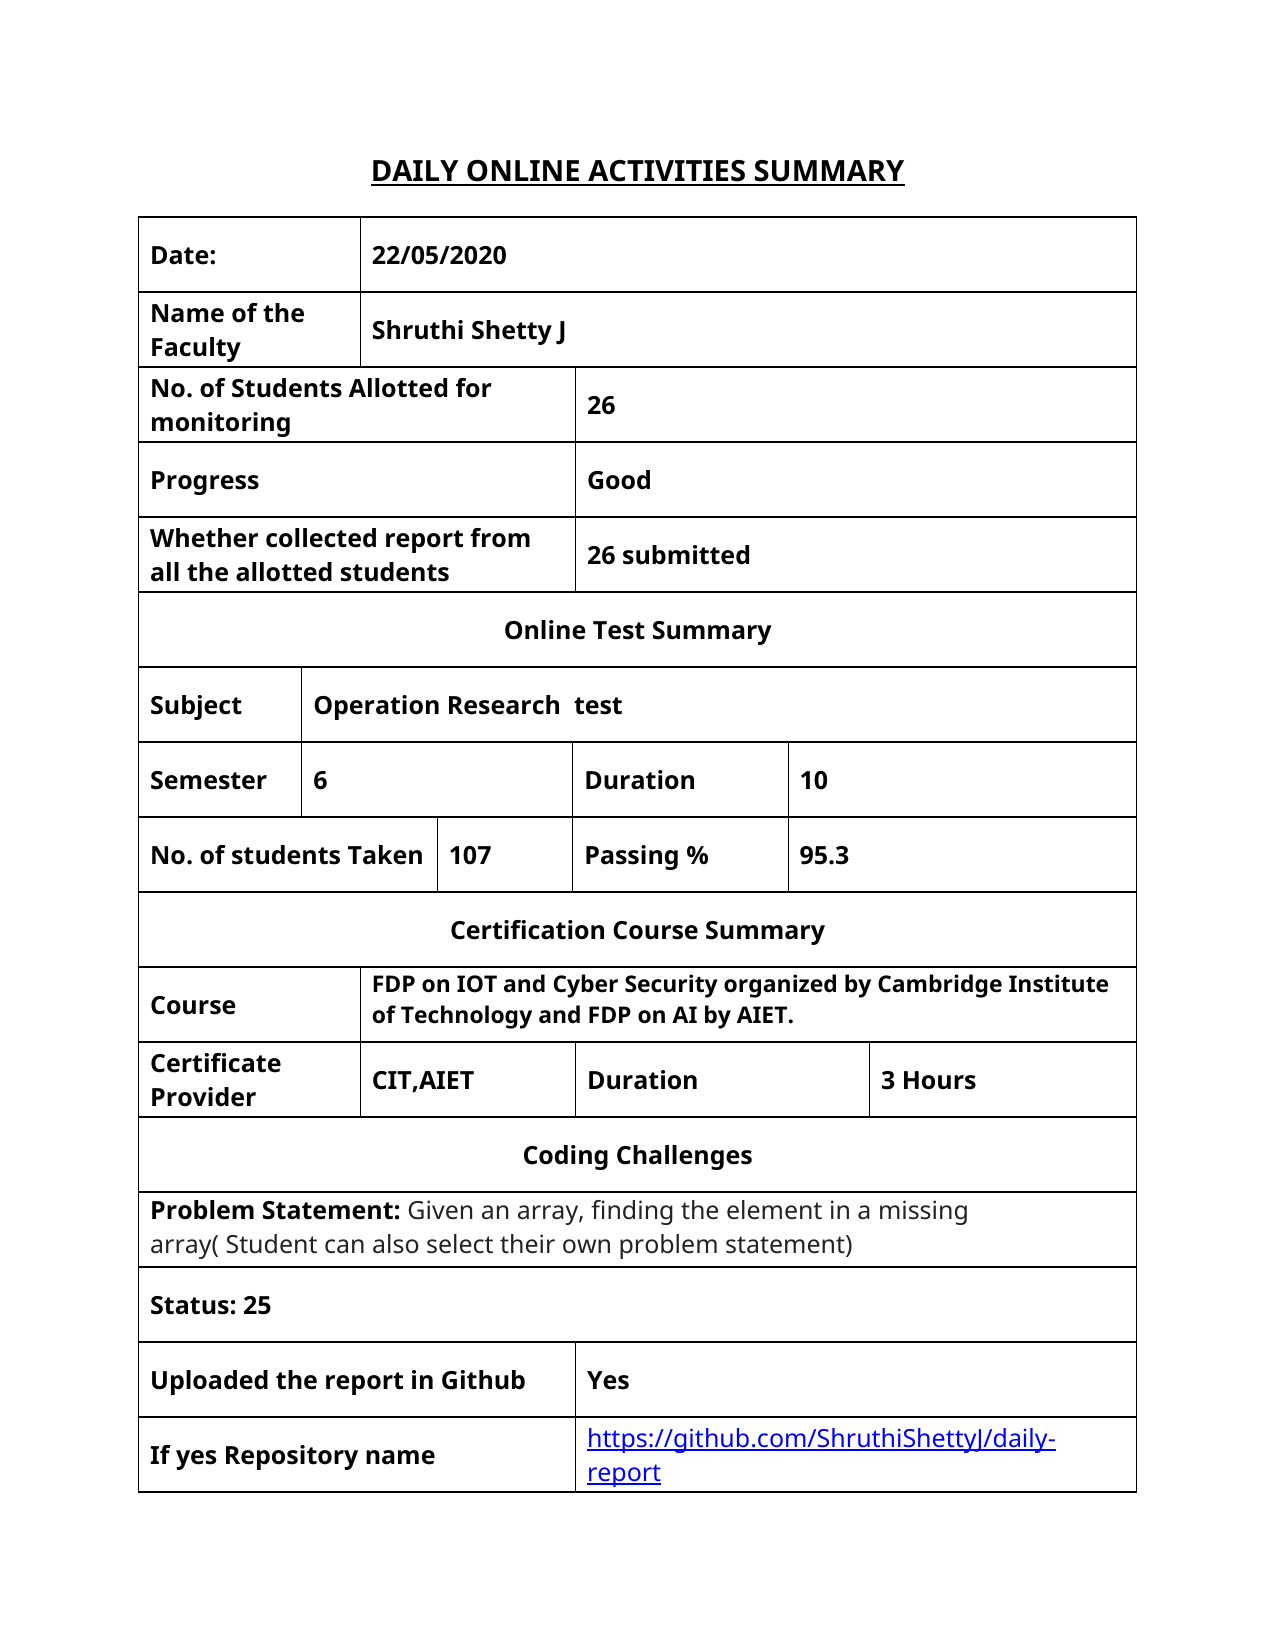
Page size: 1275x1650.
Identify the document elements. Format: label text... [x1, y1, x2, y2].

table_cell If yes Repository name [139, 1418, 575, 1491]
table_cell Progress [139, 443, 575, 516]
table_cell 26 [576, 368, 1136, 441]
table_cell Duration [573, 743, 788, 816]
table_cell Coding Challenges [139, 1118, 1136, 1191]
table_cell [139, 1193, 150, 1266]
table_cell https://github.com/ShruthiShettyJ/daily-report [576, 1418, 1136, 1491]
table_cell Yes [576, 1343, 1136, 1416]
table_cell Shruthi Shetty J [361, 293, 1136, 366]
table_header 22/05/2020 [361, 218, 1136, 291]
table_cell CIT,AIET [361, 1043, 575, 1116]
table_cell Good [576, 443, 1136, 516]
table_cell Duration [576, 1043, 869, 1116]
table_cell 107 [438, 818, 572, 891]
table_cell 6 [302, 743, 572, 816]
table_cell Uploaded the report in Github [139, 1343, 575, 1416]
table_cell Online Test Summary [139, 593, 1136, 666]
table_cell Certificate Provider [139, 1043, 360, 1116]
table_cell 3 Hours [870, 1043, 1136, 1116]
table_cell Name of the Faculty [139, 293, 360, 366]
table_header Date: [139, 218, 360, 291]
table_cell Operation Research test [302, 668, 1136, 741]
table_cell Whether collected report from all the allotted students [139, 518, 575, 591]
table_cell Certification Course Summary [139, 893, 1136, 966]
table_cell No. of students Taken [139, 818, 437, 891]
table_cell No. of Students Allotted for monitoring [139, 368, 575, 441]
table_cell 10 [789, 743, 1136, 816]
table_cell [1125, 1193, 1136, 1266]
table_cell 95.3 [789, 818, 1136, 891]
table_cell 26 submitted [576, 518, 1136, 591]
text DAILY ONLINE ACTIVITIES SUMMARY [150, 150, 1125, 190]
table_cell Subject [139, 668, 301, 741]
table_cell Course [139, 968, 360, 1041]
table_cell Semester [139, 743, 301, 816]
table_cell Status: 25 [139, 1268, 1136, 1341]
table_cell Passing % [573, 818, 788, 891]
table_cell FDP on IOT and Cyber Security organized by Cambridge Institute of Technology and FDP on AI by AIET. [361, 968, 1136, 1041]
